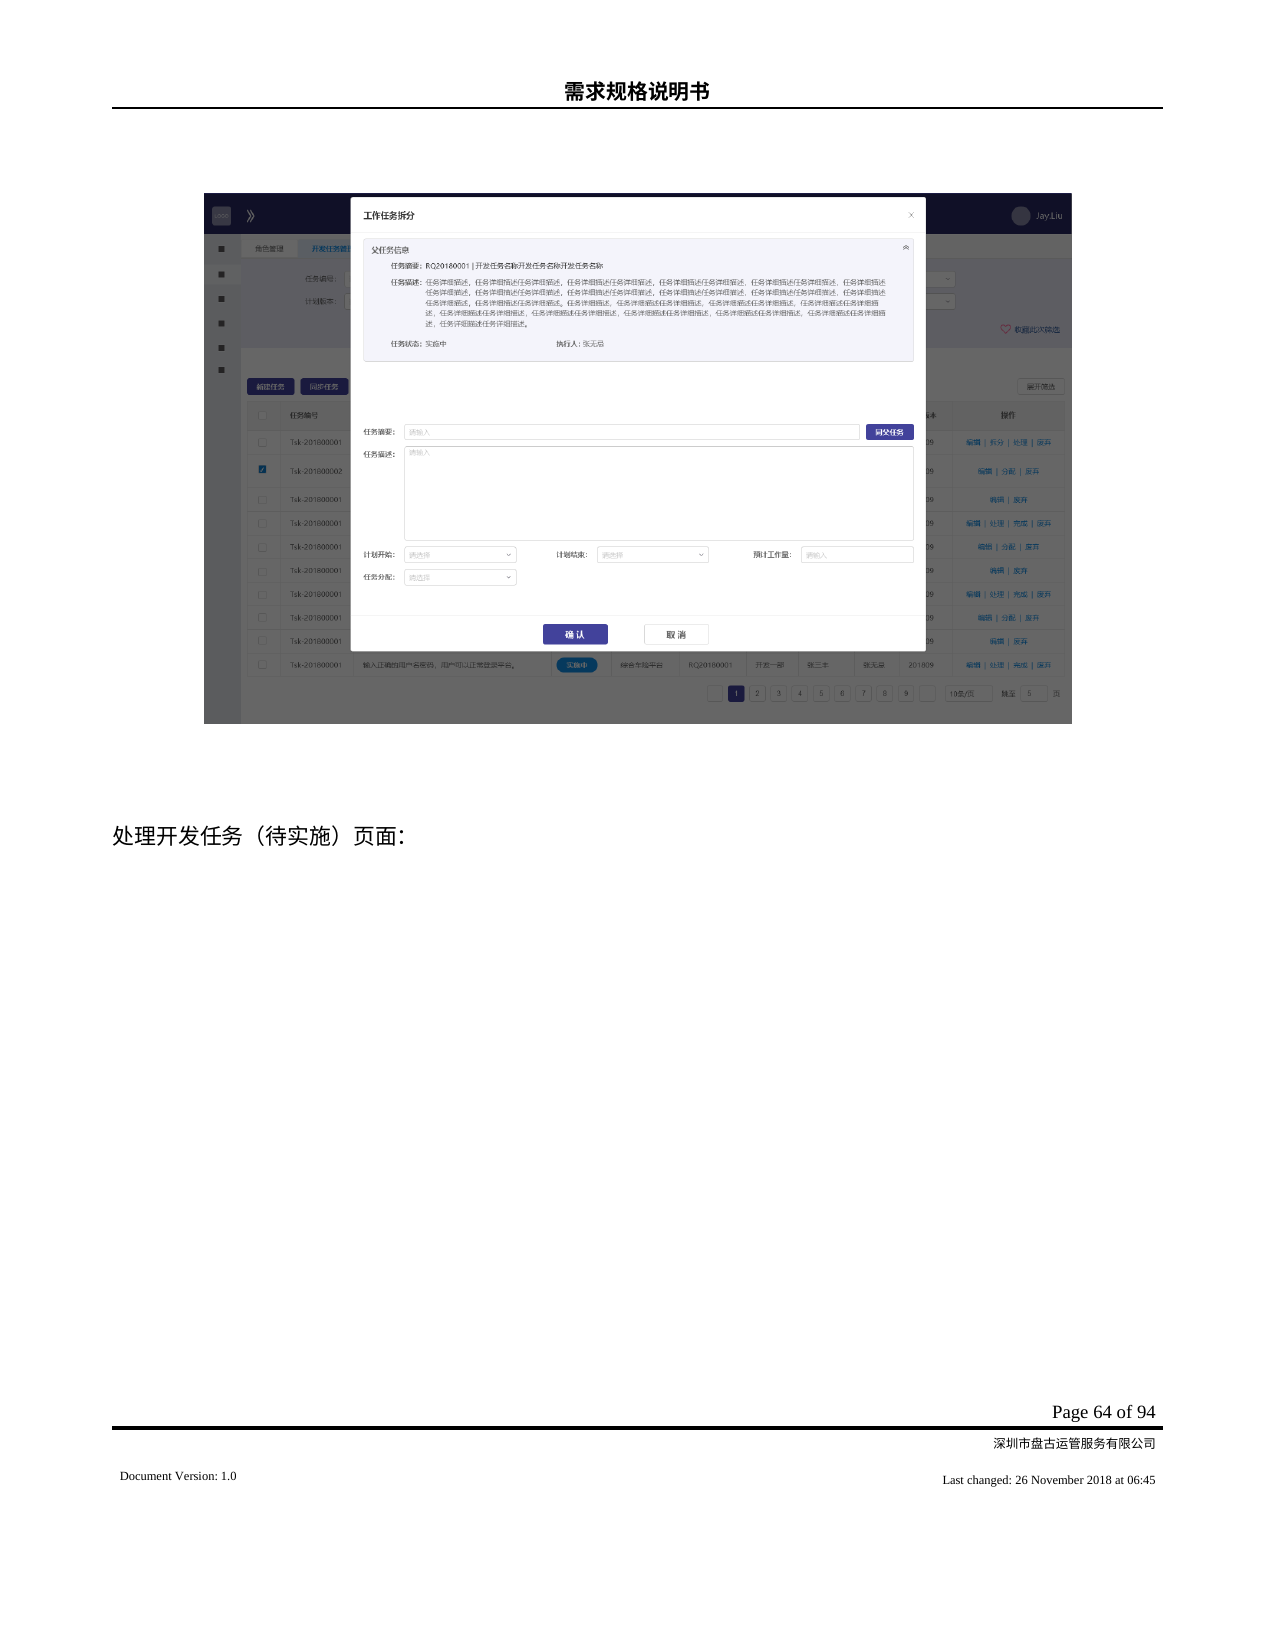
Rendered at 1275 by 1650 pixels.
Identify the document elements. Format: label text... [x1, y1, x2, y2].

text 处理开发任务（待实施）页面： [112, 819, 1163, 851]
picture [203, 192, 1072, 724]
